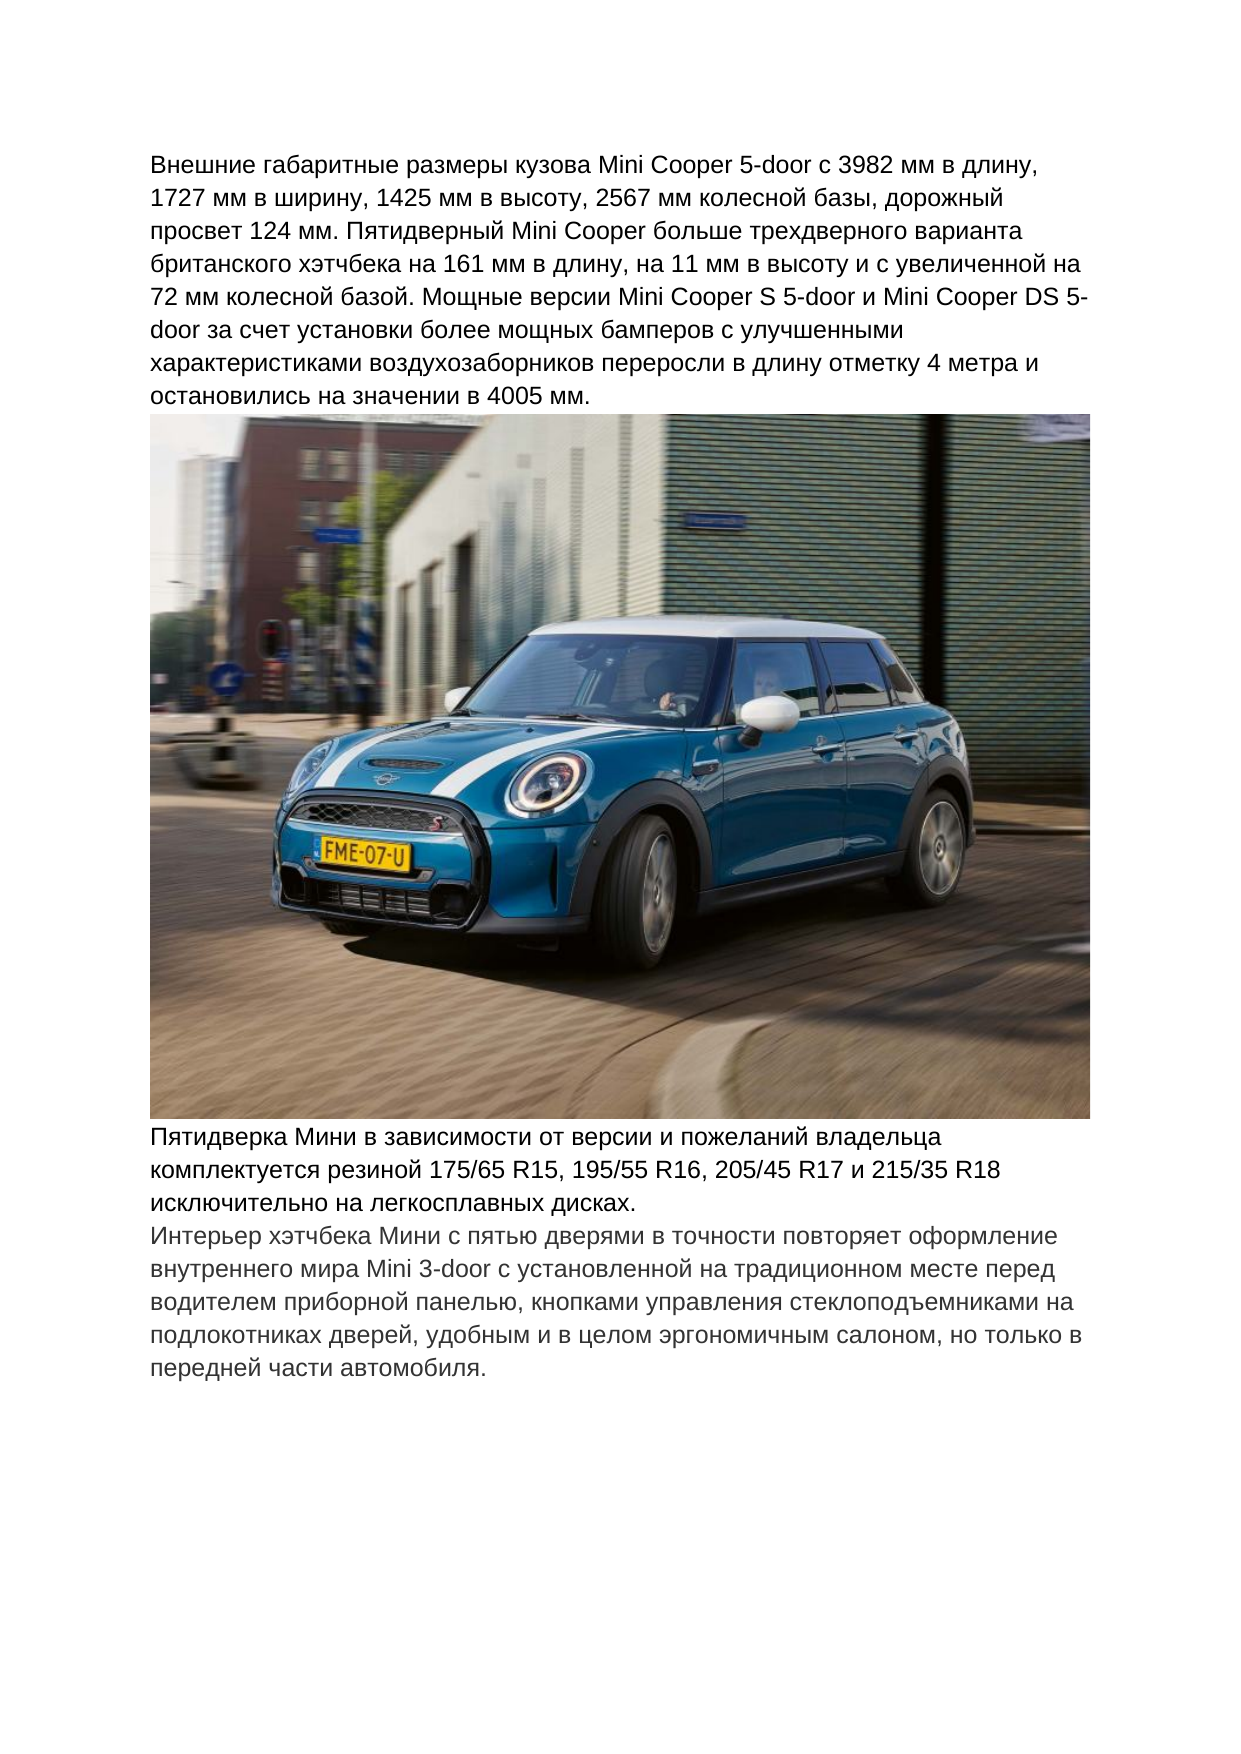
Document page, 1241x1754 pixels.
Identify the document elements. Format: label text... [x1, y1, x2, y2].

picture [150, 414, 1091, 1119]
text Внешние габаритные размеры кузова Mini Cooper 5-door с 3982 мм в длину, 1727 мм в ширину, 1425 мм в высоту, 2567 мм колесной базы, дорожный просвет 124 мм. Пятидверный Mini Cooper больше трехдверного варианта британского хэтчбека на 161 мм в длину, на 11 мм в высоту и с увеличенной на 72 мм колесной базой. Мощные версии Mini Cooper S 5-door и Mini Cooper DS 5-door за счет установки более мощных бамперов с улучшенными характеристиками воздухозаборников переросли в длину отметку 4 метра и остановились на значении в 4005 мм. [150, 150, 1090, 410]
text Пятидверка Мини в зависимости от версии и пожеланий владельца комплектуется резиной 175/65 R15, 195/55 R16, 205/45 R17 и 215/35 R18 исключительно на легкосплавных дисках. [150, 1122, 1090, 1217]
text Интерьер хэтчбека Мини с пятью дверями в точности повторяет оформление внутреннего мира Mini 3-door с установленной на традиционном месте перед водителем приборной панелью, кнопками управления стеклоподъемниками на подлокотниках дверей, удобным и в целом эргономичным салоном, но только в передней части автомобиля. [150, 1221, 1090, 1382]
